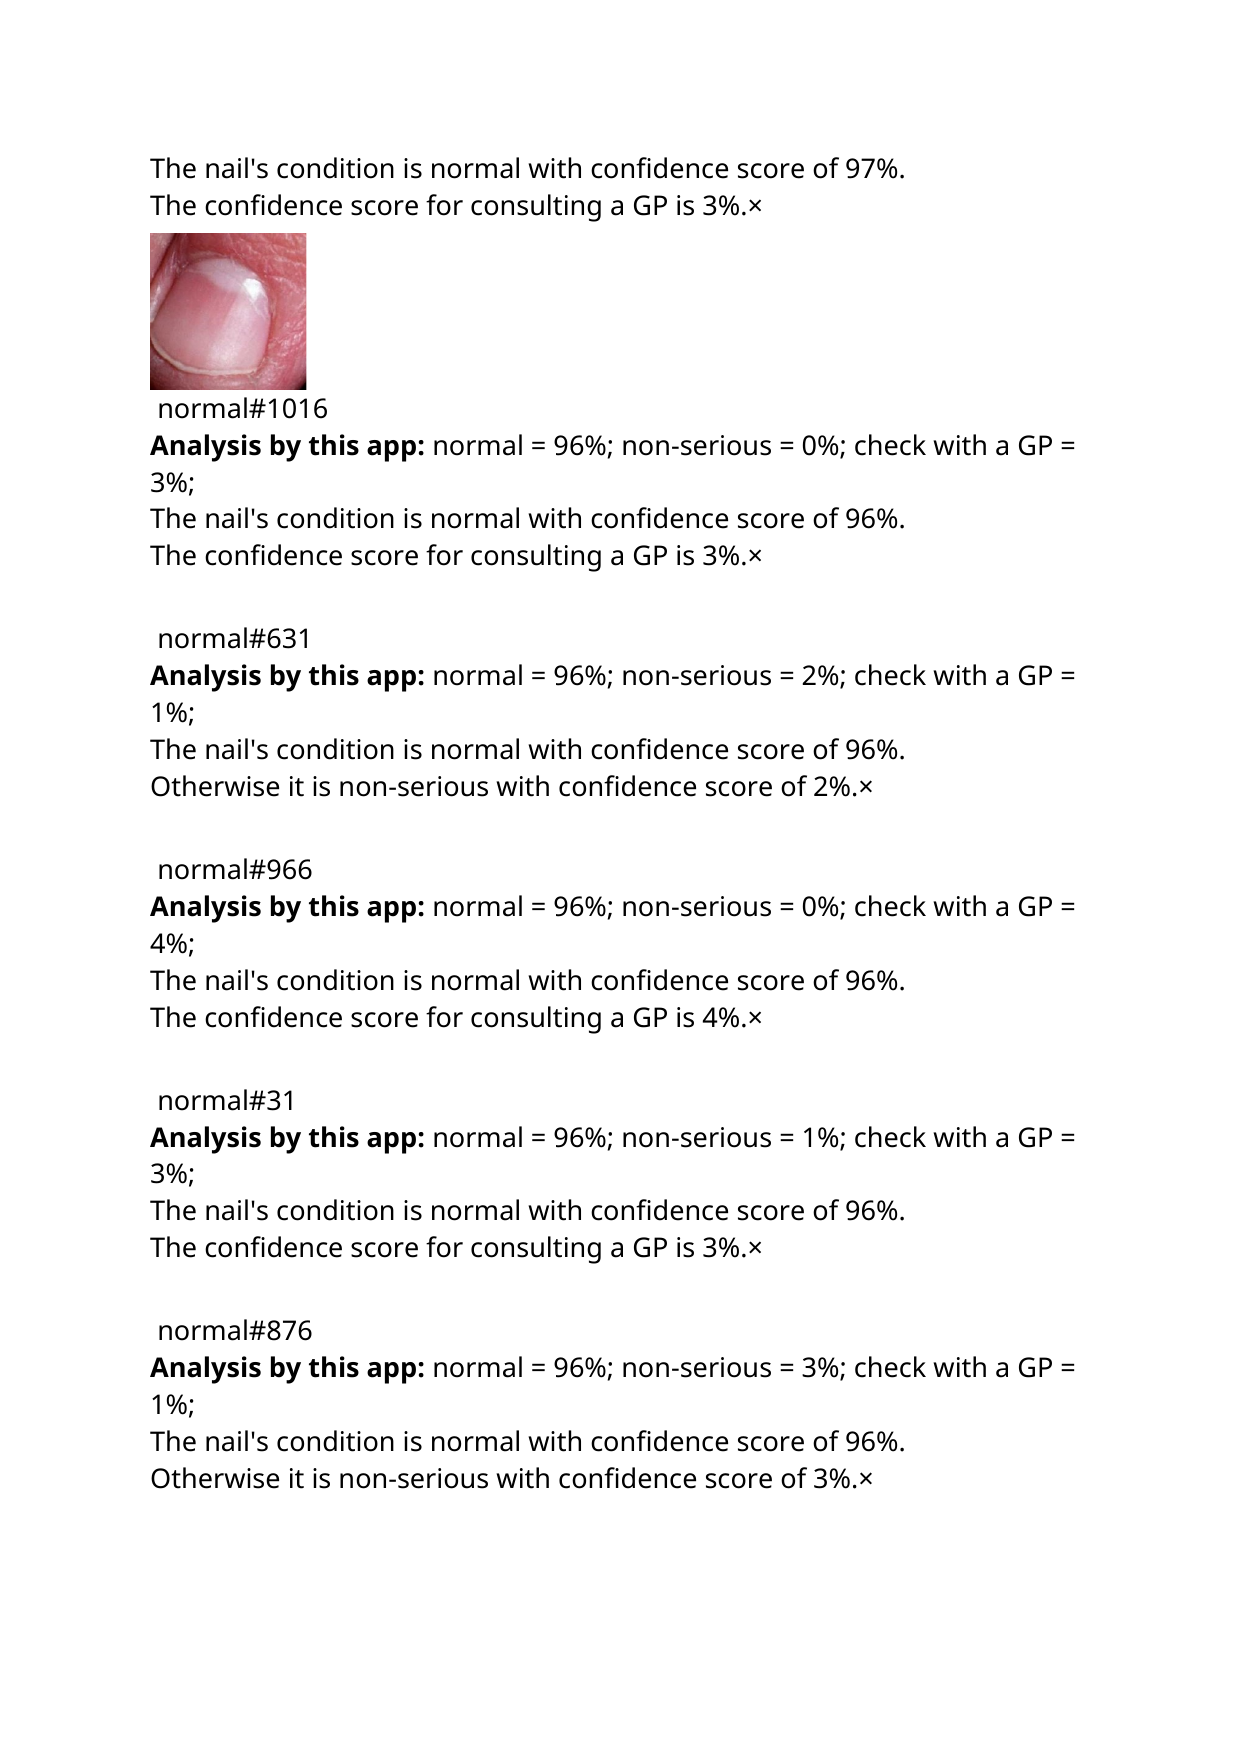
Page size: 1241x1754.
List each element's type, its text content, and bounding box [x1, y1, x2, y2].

text normal#1016 Analysis by this app: normal = 96%; non-serious = 0%; check with a GP = 3%; The nail's condition is normal with confidence score of 96%. The confidence score for consulting a GP is 3%.× [150, 233, 1090, 574]
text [150, 150, 1090, 224]
picture [150, 233, 307, 390]
text normal#876 Analysis by this app: normal = 96%; non-serious = 3%; check with a GP = 1%; The nail's condition is normal with confidence score of 96%. Otherwise it is non-serious with confidence score of 3%.× [150, 1275, 1090, 1496]
text normal#31 Analysis by this app: normal = 96%; non-serious = 1%; check with a GP = 3%; The nail's condition is normal with confidence score of 96%. The confidence score for consulting a GP is 3%.× [150, 1044, 1090, 1266]
text normal#966 Analysis by this app: normal = 96%; non-serious = 0%; check with a GP = 4%; The nail's condition is normal with confidence score of 96%. The confidence score for consulting a GP is 4%.× [150, 814, 1090, 1035]
text normal#631 Analysis by this app: normal = 96%; non-serious = 2%; check with a GP = 1%; The nail's condition is normal with confidence score of 96%. Otherwise it is non-serious with confidence score of 2%.× [150, 583, 1090, 804]
